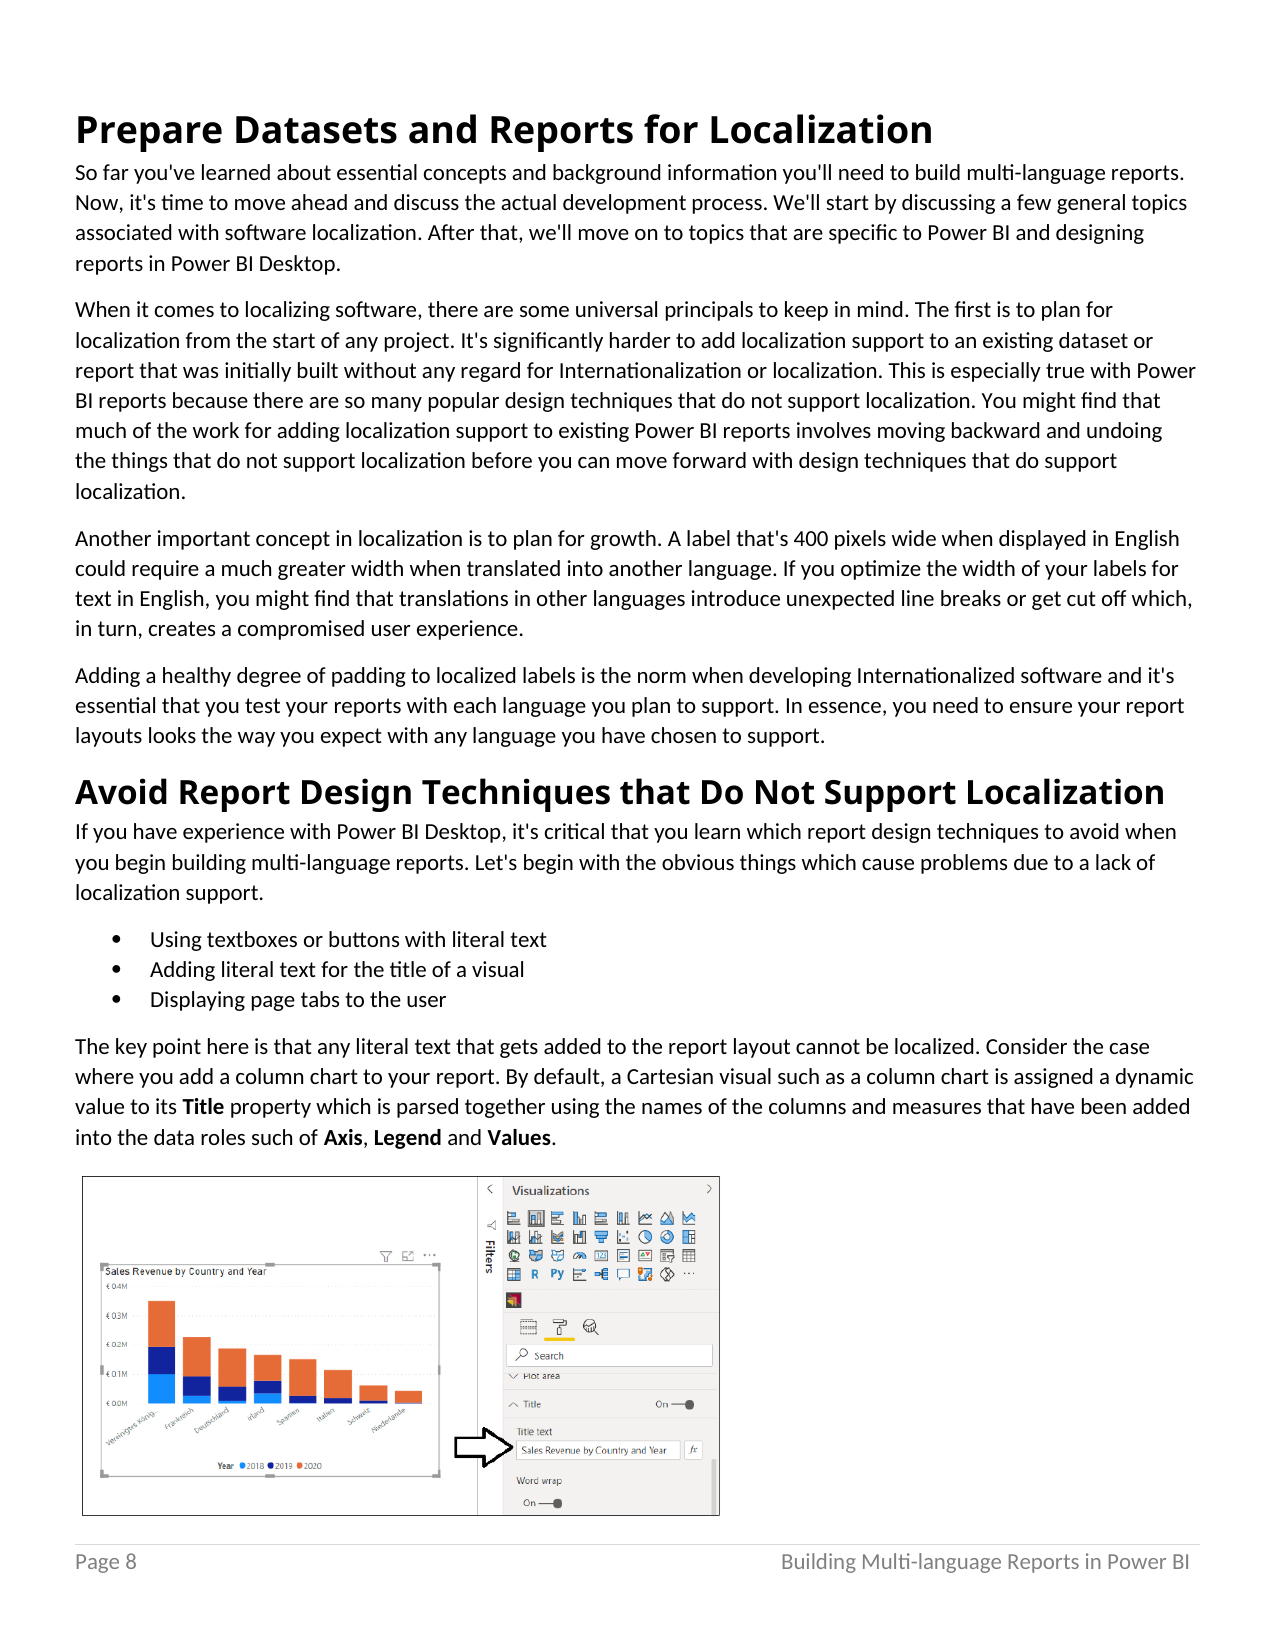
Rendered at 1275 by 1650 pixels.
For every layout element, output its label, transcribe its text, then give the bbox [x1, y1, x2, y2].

list Displaying page tabs to the user [112, 985, 1200, 1013]
text Adding a healthy degree of padding to localized labels is the norm when developing Internationalized software and it's essential that you test your reports with each language you plan to support. In essence, you need to ensure your report layouts looks the way you expect with any language you have chosen to support. [75, 661, 1200, 750]
subtitle Avoid Report Design Techniques that Do Not Support Localization [75, 768, 1200, 814]
list Adding literal text for the title of a visual [112, 955, 1200, 983]
subtitle Prepare Datasets and Reports for Localization [75, 103, 1200, 154]
text Another important concept in localization is to plan for growth. A label that's 400 pixels wide when displayed in English could require a much greater width when translated into another language. If you optimize the width of your labels for text in English, you might find that translations in other languages introduce unexpected line breaks or get cut off which, in turn, creates a compromised user experience. [75, 524, 1200, 642]
text So far you've learned about essential concepts and background information you'll need to build multi-language reports. Now, it's time to move ahead and discuss the actual development process. We'll start by discussing a few general topics associated with software localization. After that, we'll move on to topics that are specific to Power BI and designing reports in Power BI Desktop. [75, 158, 1200, 277]
picture [75, 1169, 727, 1521]
list Using textboxes or buttons with literal text [112, 925, 1200, 953]
text The key point here is that any literal text that gets added to the report layout cannot be localized. Consider the case where you add a column chart to your report. By default, a Cartesian visual such as a column chart is assigned a dynamic value to its Title property which is parsed together using the names of the columns and measures that have been added into the data roles such of Axis, Legend and Values. [75, 1032, 1200, 1151]
text When it comes to localizing software, there are some universal principals to keep in mind. The first is to plan for localization from the start of any project. It's significantly harder to add localization support to an existing dataset or report that was initially built without any regard for Internationalization or localization. This is especially true with Power BI reports because there are so many popular design techniques that do not support localization. You might find that much of the work for adding localization support to existing Power BI reports involves moving backward and undoing the things that do not support localization before you can move forward with design techniques that do support localization. [75, 296, 1200, 505]
text If you have experience with Power BI Desktop, it's critical that you learn which report design techniques to avoid when you begin building multi-language reports. Let's begin with the obvious things which cause problems due to a lack of localization support. [75, 817, 1200, 906]
